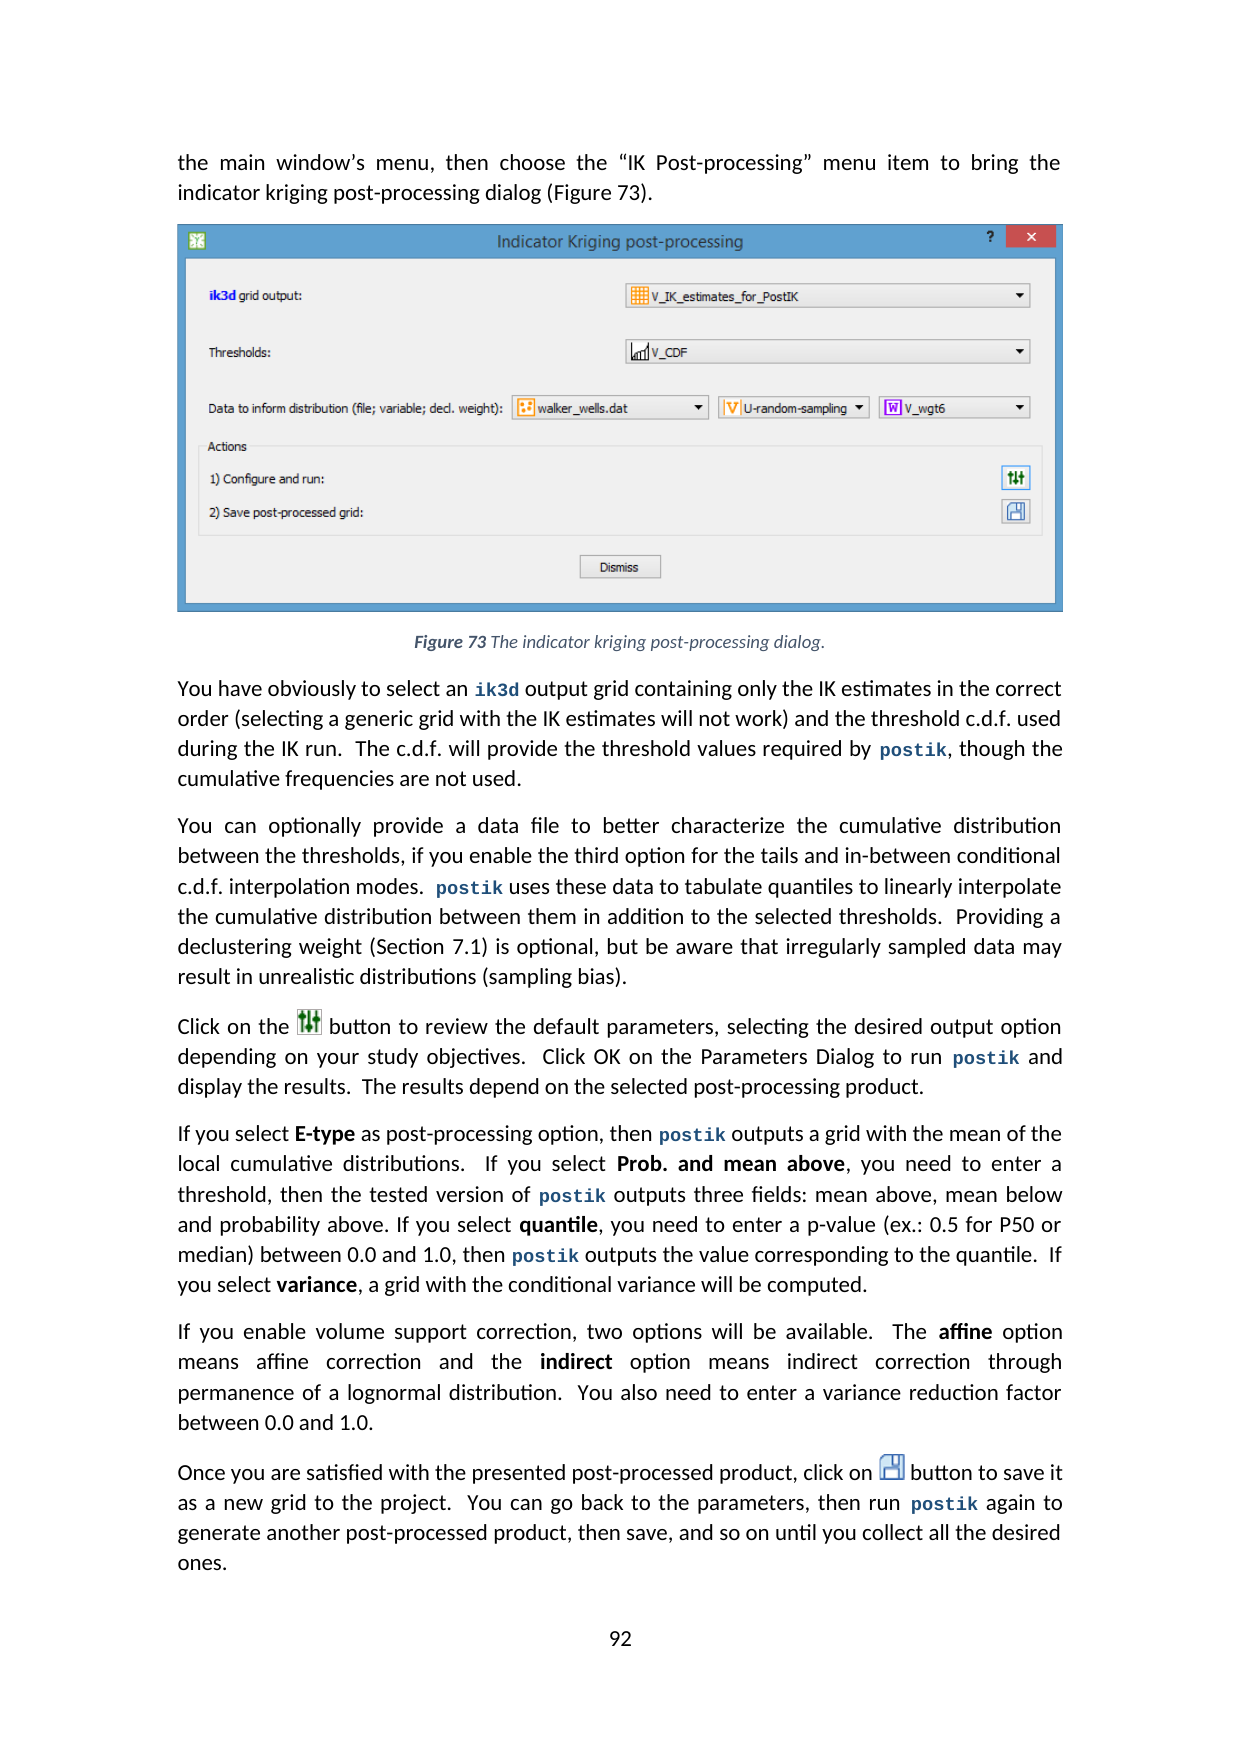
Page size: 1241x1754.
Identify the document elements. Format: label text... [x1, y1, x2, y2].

text Click on the button to review the default parameters, selecting the desired output option depending on your study objectives. Click OK on the Parameters Dialog to run postik and display the results. The results depend on the selected post-processing product. [177, 1009, 1063, 1101]
text Figure 73 The indicator kriging post-processing dialog. [177, 630, 1063, 653]
picture [298, 1010, 321, 1034]
text If you enable volume support correction, two options will be available. The affine option means affine correction and the indirect option means indirect correction through permanence of a lognormal distribution. You also need to enter a variance reduction factor between 0.0 and 1.0. [177, 1317, 1063, 1436]
picture [177, 224, 1063, 612]
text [177, 148, 1063, 206]
text Once you are satisfied with the presented post-processed product, click on button to save it as a new grid to the project. You can go back to the parameters, then run postik again to generate another post-processed product, then save, and so on until you collect all the desired ones. [177, 1455, 1063, 1576]
text If you select E-type as post-processing option, then postik outputs a grid with the mean of the local cumulative distributions. If you select Prob. and mean above, you need to enter a threshold, then the tested version of postik outputs three fields: mean above, mean below and probability above. If you select quantile, you need to enter a p-value (ex.: 0.5 for P50 or median) between 0.0 and 1.0, then postik outputs the value corresponding to the quantile. If you select variance, a grid with the conditional variance will be computed. [177, 1119, 1063, 1298]
text You can optionally provide a data file to better characterize the cumulative distribution between the thresholds, if you enable the third option for the tails and in-between conditional c.d.f. interpolation modes. postik uses these data to tabulate quantiles to linearly interpolate the cumulative distribution between them in addition to the selected thresholds. Providing a declustering weight (Section 7.1) is optional, but be aware that irregularly sampled data may result in unrealistic distributions (sampling bias). [177, 811, 1063, 991]
text You have obviously to select an ik3d output grid containing only the IK estimates in the correct order (selecting a generic grid with the IK estimates will not work) and the threshold c.d.f. used during the IK run. The c.d.f. will provide the threshold values required by postik, though the cumulative frequencies are not used. [177, 674, 1063, 793]
picture [879, 1454, 905, 1480]
